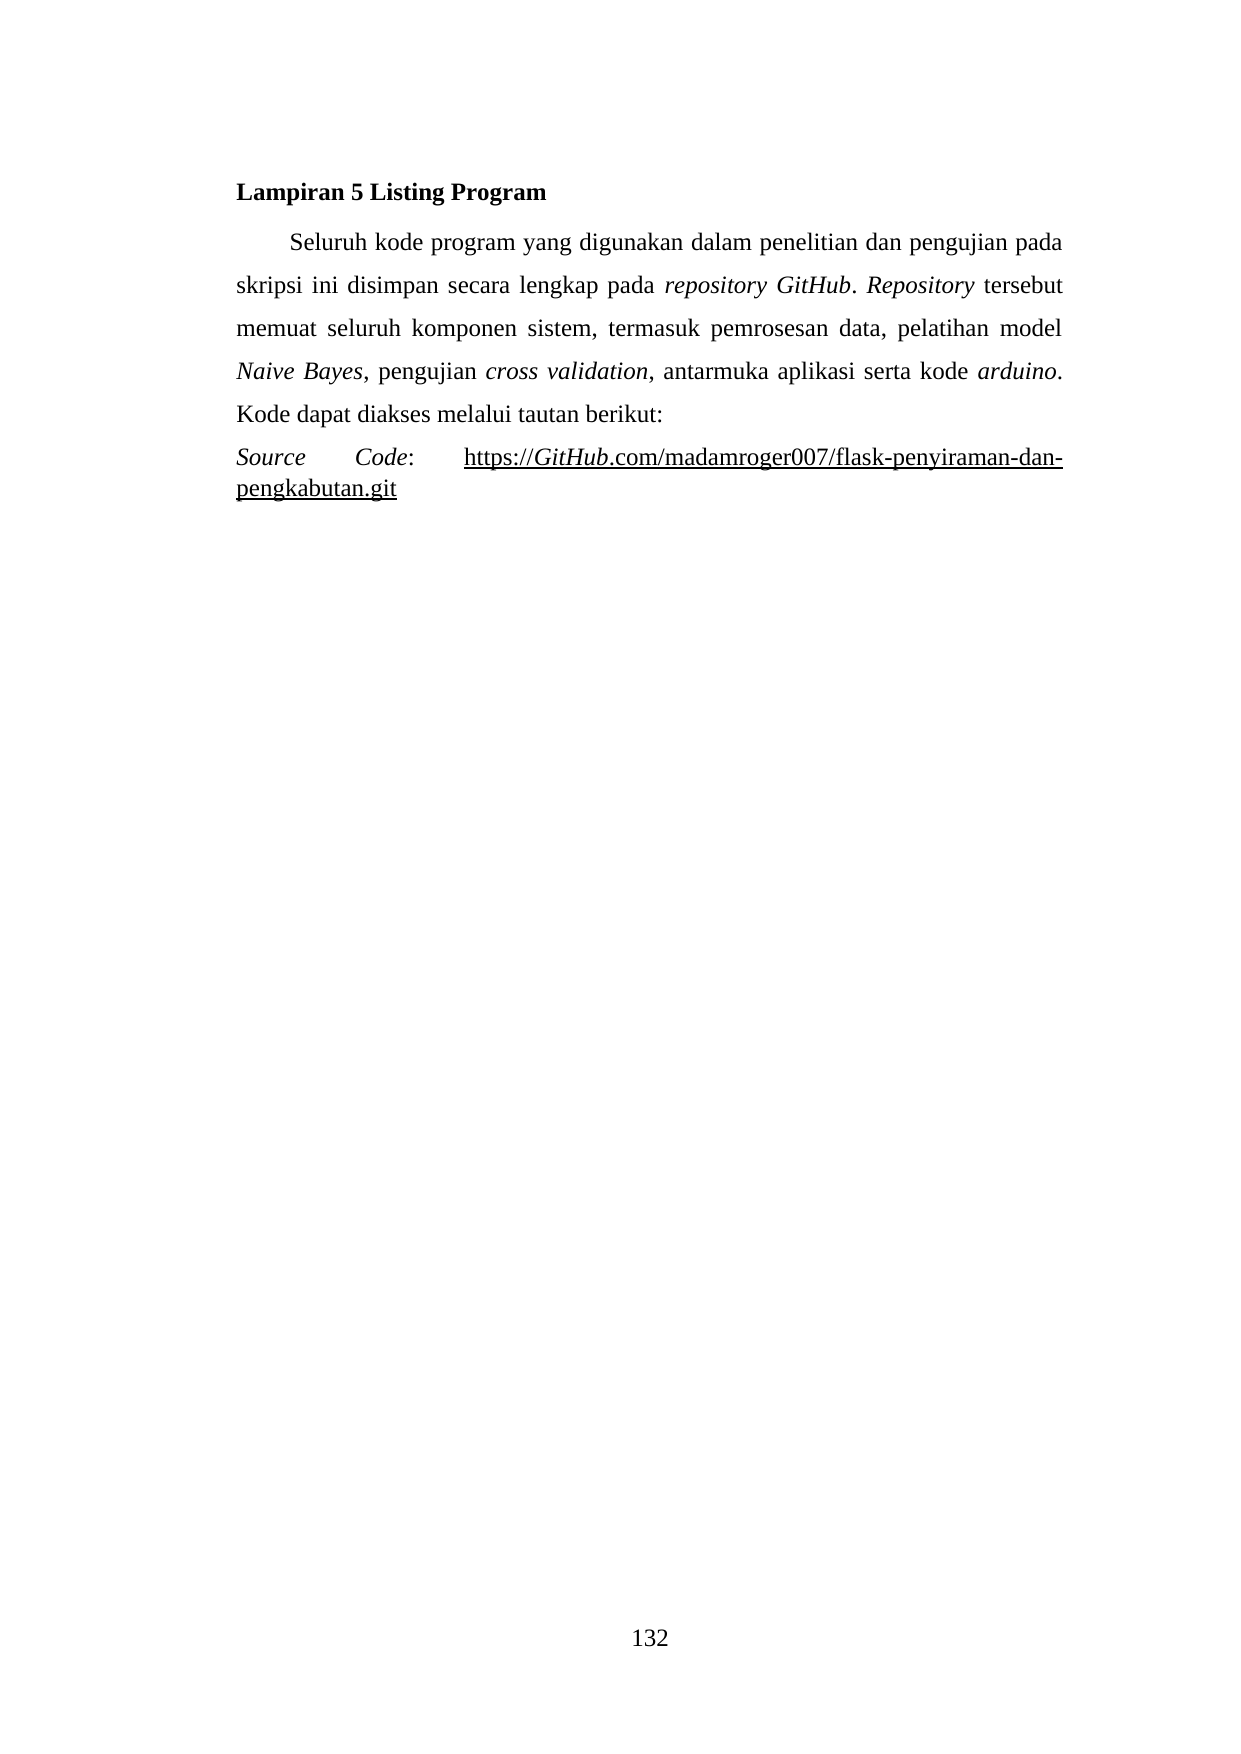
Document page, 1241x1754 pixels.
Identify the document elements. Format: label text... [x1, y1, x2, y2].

text Seluruh kode program yang digunakan dalam penelitian dan pengujian pada skripsi ini disimpan secara lengkap pada repository GitHub. Repository tersebut memuat seluruh komponen sistem, termasuk pemrosesan data, pelatihan model Naive Bayes, pengujian cross validation, antarmuka aplikasi serta kode arduino. Kode dapat diakses melalui tautan berikut: [236, 227, 1063, 428]
text Lampiran 5 Listing Program [236, 177, 1063, 206]
text Source Code: https://GitHub.com/madamroger007/flask-penyiraman-dan-pengkabutan.git [236, 442, 1063, 502]
